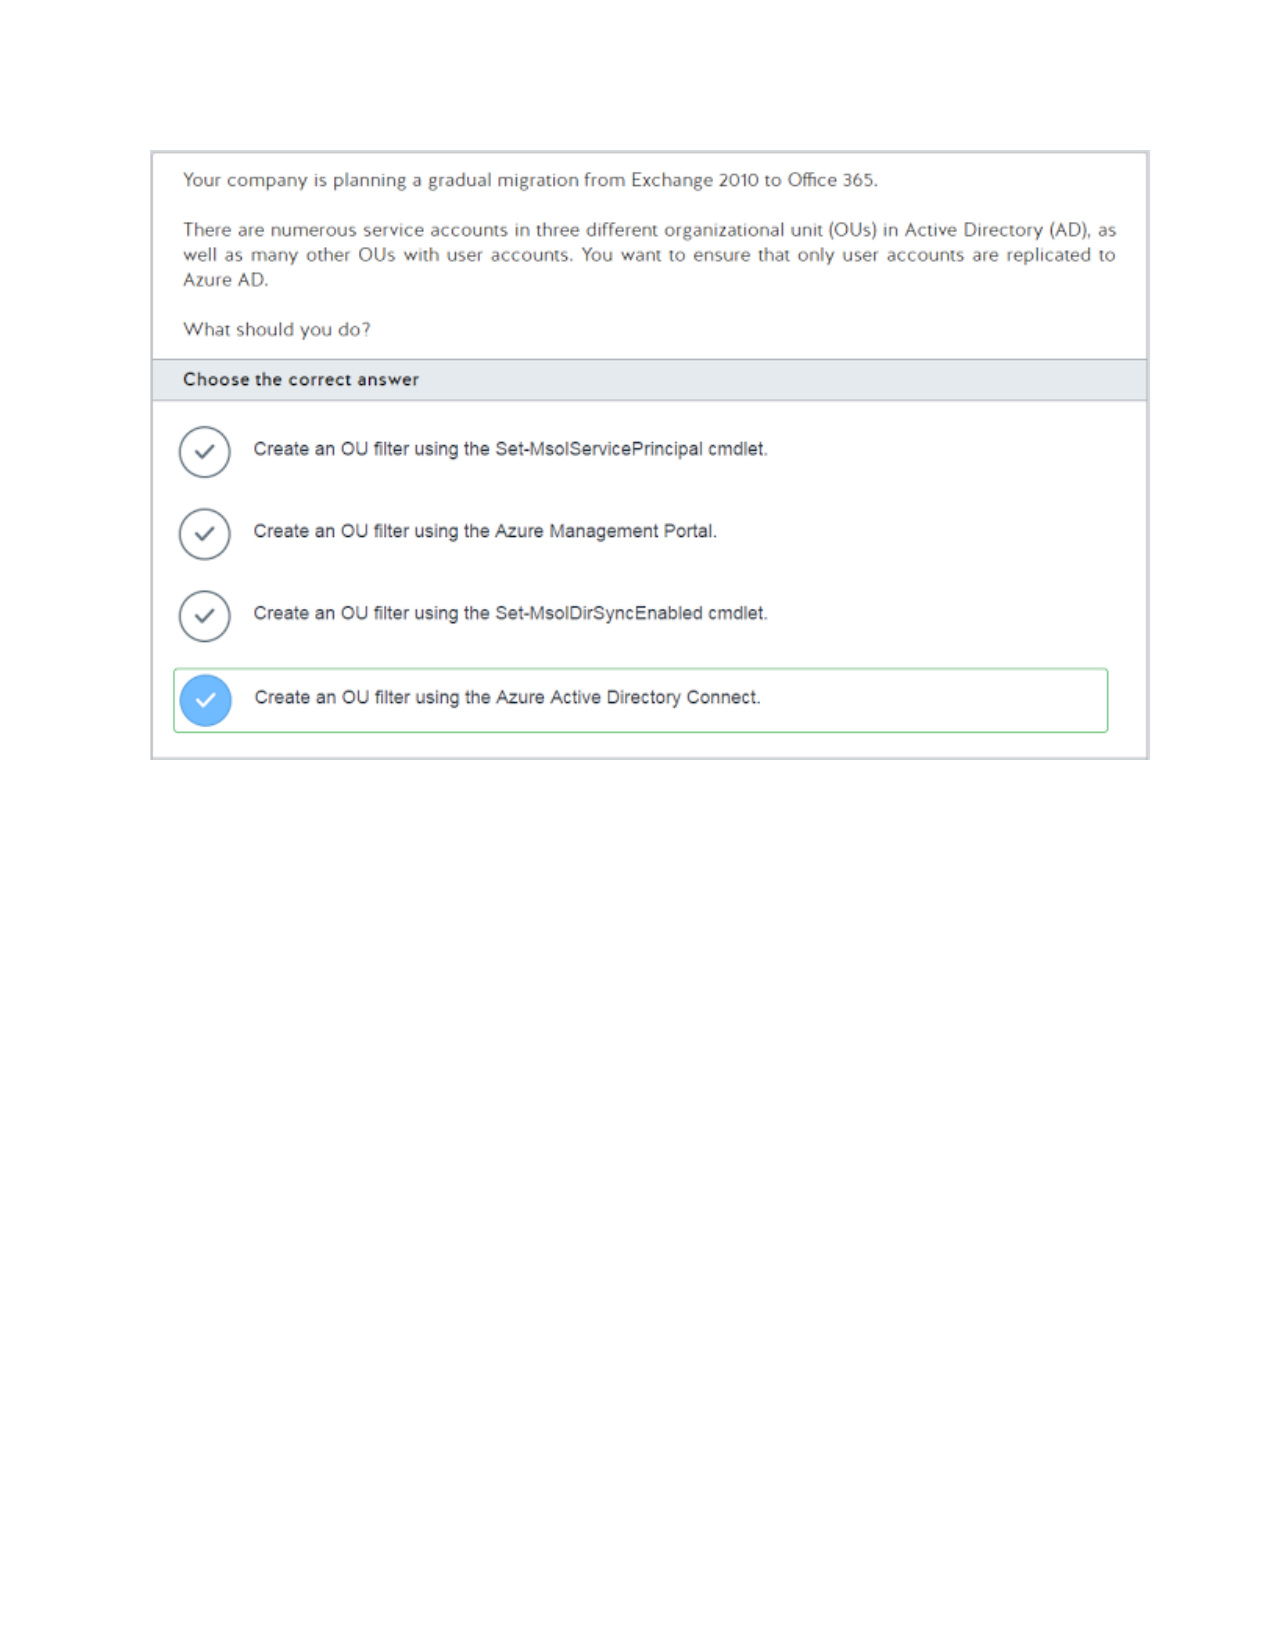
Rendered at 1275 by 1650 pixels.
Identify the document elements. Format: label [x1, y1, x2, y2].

picture [150, 150, 1150, 760]
